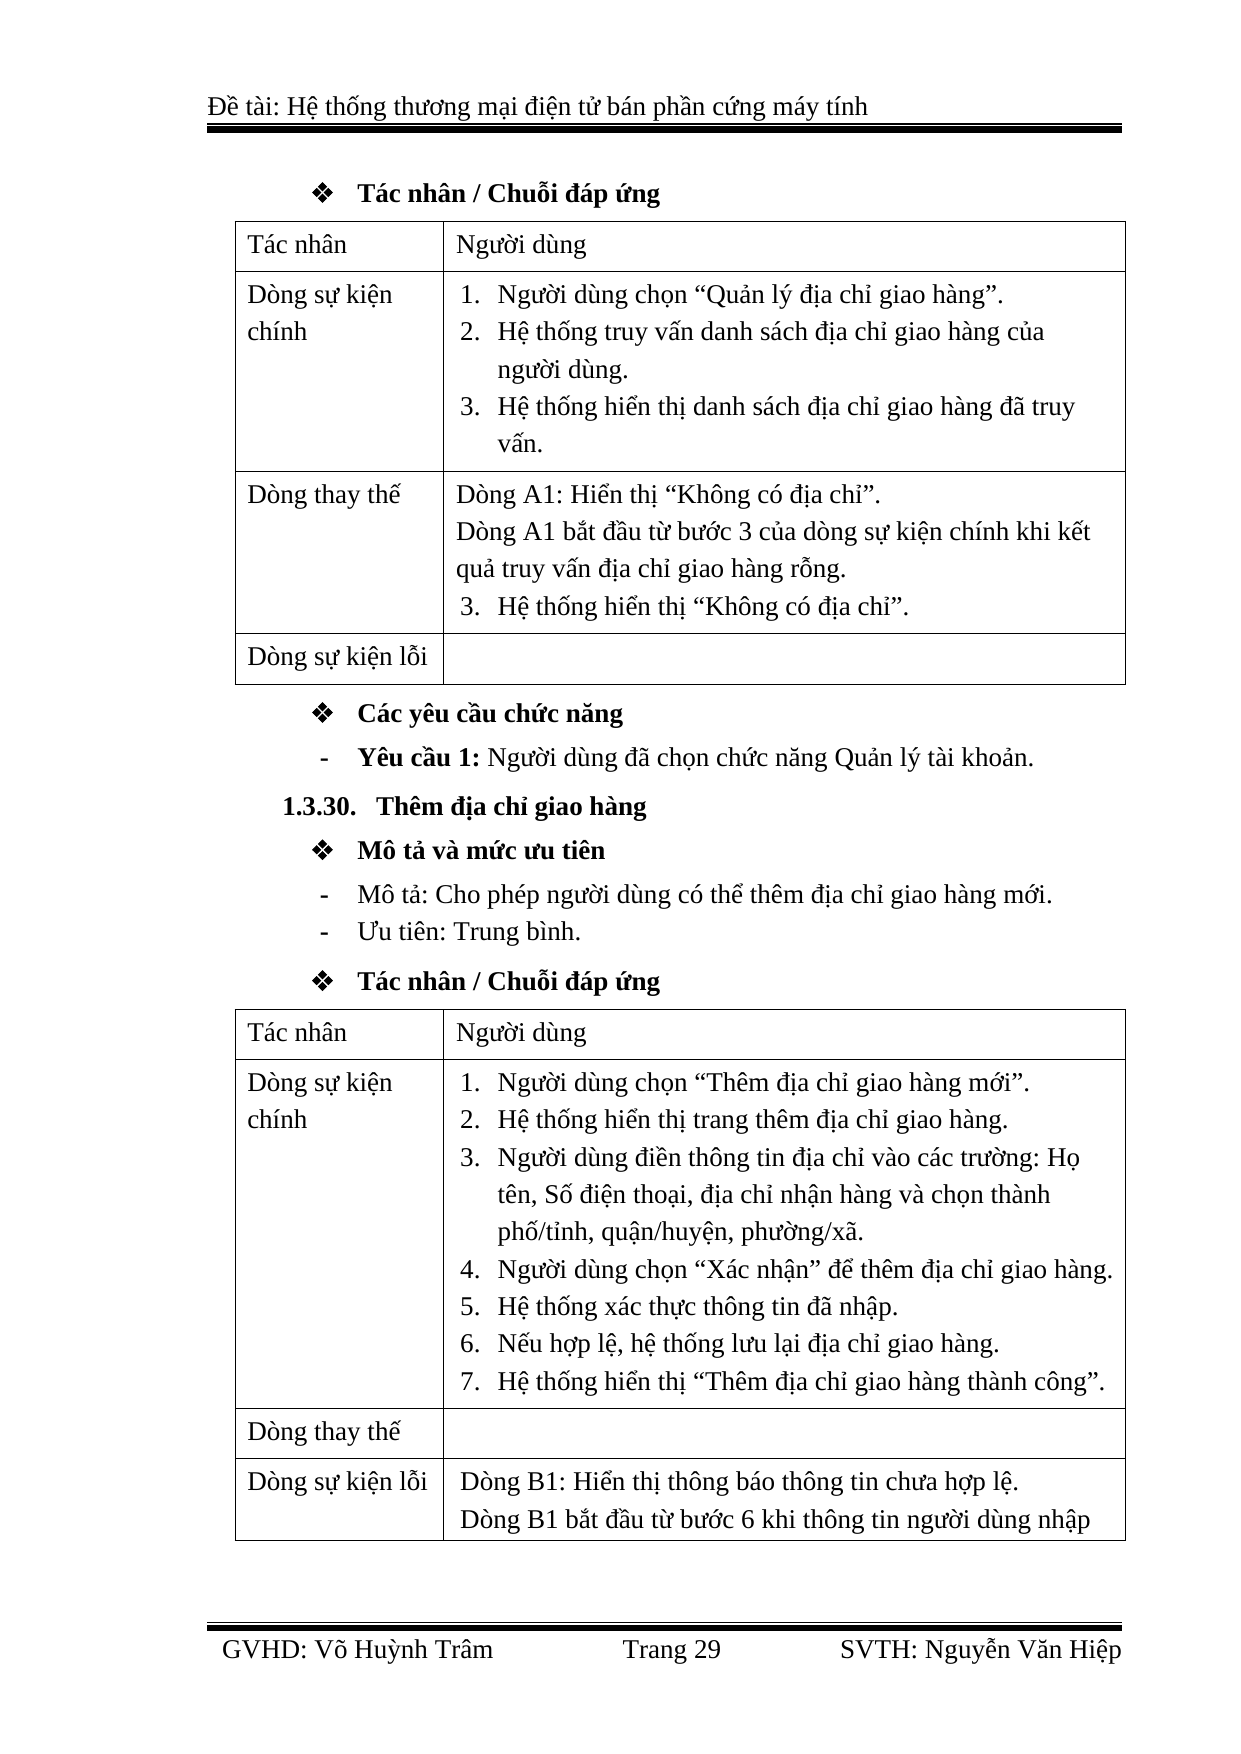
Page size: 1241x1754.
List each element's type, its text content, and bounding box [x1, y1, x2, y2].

list Ưu tiên: Trung bình. [319, 915, 1122, 946]
table_cell [444, 1409, 1125, 1458]
table_cell Dòng thay thế [236, 472, 443, 633]
table_cell Dòng A1: Hiển thị “Không có địa chỉ”. Dòng A1 bắt đầu từ bước 3 của dòng sự kiện chính khi kết quả truy vấn địa chỉ giao hàng rỗng. Hệ thống hiển thị “Không có địa chỉ”. [444, 472, 1125, 633]
list Tác nhân / Chuỗi đáp ứng [310, 177, 1122, 208]
table_cell [444, 634, 1125, 683]
table_header Tác nhân [236, 1010, 443, 1059]
table_cell Dòng sự kiện chính [236, 1060, 443, 1408]
list Mô tả: Cho phép người dùng có thể thêm địa chỉ giao hàng mới. [319, 878, 1122, 909]
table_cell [444, 1459, 1125, 1540]
table_header Người dùng [444, 222, 1125, 271]
subtitle Thêm địa chỉ giao hàng [282, 791, 1122, 822]
list Mô tả và mức ưu tiên [310, 834, 1122, 865]
list Các yêu cầu chức năng [310, 697, 1122, 728]
table_header Người dùng [444, 1010, 1125, 1059]
table_cell Dòng sự kiện lỗi [236, 634, 443, 683]
table_cell Dòng thay thế [236, 1409, 443, 1458]
table_header Tác nhân [236, 222, 443, 271]
table_cell Dòng sự kiện chính [236, 272, 443, 471]
table_cell Dòng sự kiện lỗi [236, 1459, 443, 1540]
table_cell Người dùng chọn “Thêm địa chỉ giao hàng mới”. Hệ thống hiển thị trang thêm địa chỉ giao hàng. Người dùng điền thông tin địa chỉ vào các trường: Họ tên, Số điện thoại, địa chỉ nhận hàng và chọn thành phố/tỉnh, quận/huyện, phường/xã. Người dùng chọn “Xác nhận” để thêm địa chỉ giao hàng. Hệ thống xác thực thông tin đã nhập. Nếu hợp lệ, hệ thống lưu lại địa chỉ giao hàng. Hệ thống hiển thị “Thêm địa chỉ giao hàng thành công”. [444, 1060, 1125, 1408]
list Tác nhân / Chuỗi đáp ứng [310, 965, 1122, 996]
table_cell Người dùng chọn “Quản lý địa chỉ giao hàng”. Hệ thống truy vấn danh sách địa chỉ giao hàng của người dùng. Hệ thống hiển thị danh sách địa chỉ giao hàng đã truy vấn. [444, 272, 1125, 471]
list Yêu cầu 1: Người dùng đã chọn chức năng Quản lý tài khoản. [319, 741, 1122, 772]
